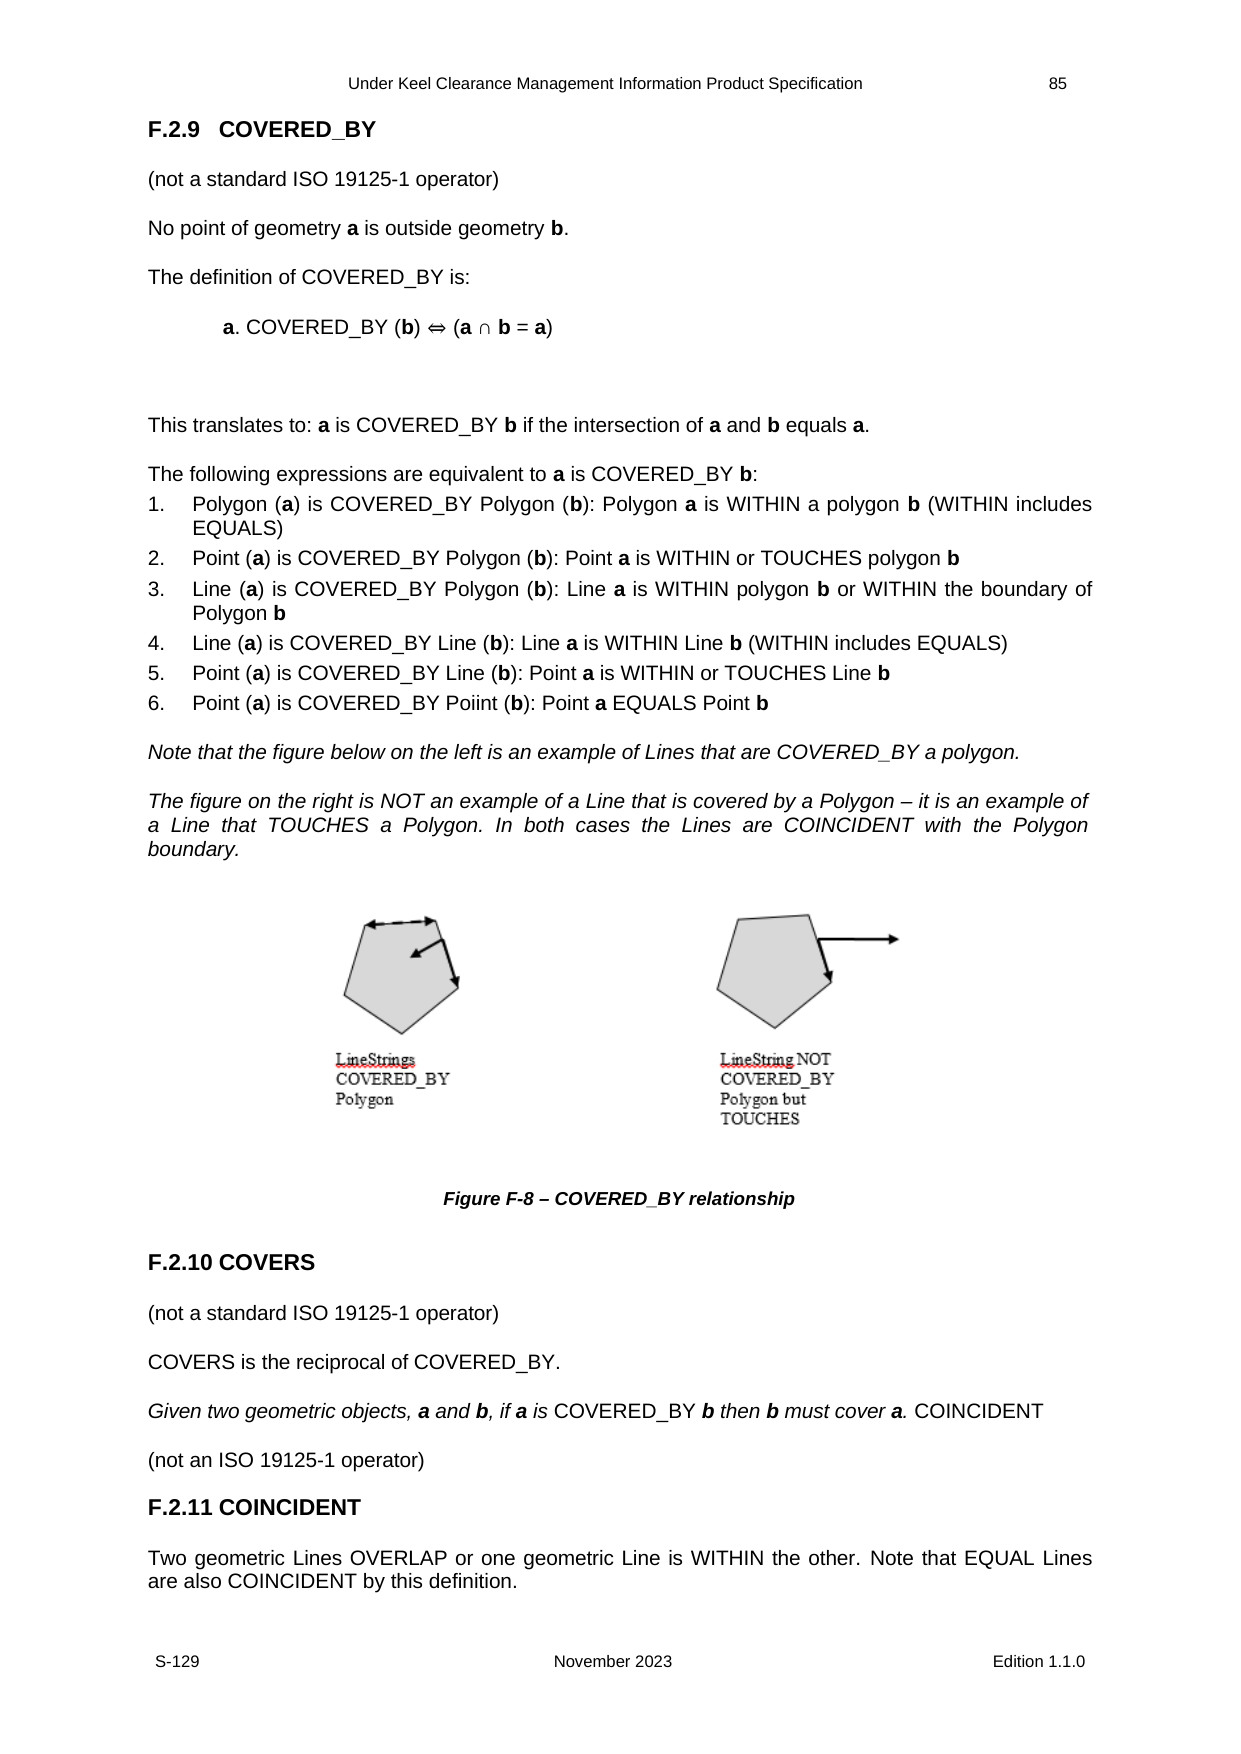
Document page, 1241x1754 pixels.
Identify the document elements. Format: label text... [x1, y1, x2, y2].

text COVERS is the reciprocal of COVERED_BY. [148, 1349, 1092, 1373]
subtitle COINCIDENT [148, 1496, 1092, 1520]
list Point (a) is COVERED_BY Line (b): Point a is WITHIN or TOUCHES Line b [148, 661, 1092, 685]
list Point (a) is COVERED_BY Polygon (b): Point a is WITHIN or TOUCHES polygon b [148, 546, 1092, 570]
picture [298, 885, 942, 1163]
list Polygon (a) is COVERED_BY Polygon (b): Polygon a is WITHIN a polygon b (WITHIN includes EQUALS) [148, 492, 1092, 540]
text The following expressions are equivalent to a is COVERED_BY b: [148, 462, 1092, 486]
subtitle COVERED_BY [148, 118, 1092, 142]
text (not an ISO 19125-1 operator) [148, 1447, 1092, 1471]
list Line (a) is COVERED_BY Polygon (b): Line a is WITHIN polygon b or WITHIN the boundary of Polygon b [148, 576, 1092, 624]
text This translates to: a is COVERED_BY b if the intersection of a and b equals a. [148, 413, 1092, 437]
text (not a standard ISO 19125-1 operator) [148, 1301, 1092, 1324]
text Note that the figure below on the left is an example of Lines that are COVERED_BY a polygon. [148, 740, 1092, 764]
list Line (a) is COVERED_BY Line (b): Line a is WITHIN Line b (WITHIN includes EQUALS) [148, 631, 1092, 654]
text Figure F-8 – COVERED_BY relationship [148, 1187, 1092, 1209]
subtitle COVERS [148, 1252, 1092, 1276]
text The figure on the right is NOT an example of a Line that is covered by a Polygon – it is an example of a Line that TOUCHES a Polygon. In both cases the Lines are COINCIDENT with the Polygon boundary. [148, 789, 1092, 861]
text Given two geometric objects, a and b, if a is COVERED_BY b then b must cover a. COINCIDENT [148, 1398, 1092, 1422]
list Point (a) is COVERED_BY Poiint (b): Point a EQUALS Point b [148, 691, 1092, 715]
text a. COVERED_BY (b) ⇔ (a ∩ b = a) [148, 314, 1092, 339]
text No point of geometry a is outside geometry b. [148, 216, 1092, 240]
text Two geometric Lines OVERLAP or one geometric Line is WITHIN the other. Note that EQUAL Lines are also COINCIDENT by this definition. [148, 1545, 1092, 1593]
text (not a standard ISO 19125-1 operator) [148, 167, 1092, 191]
text The definition of COVERED_BY is: [148, 265, 1092, 289]
